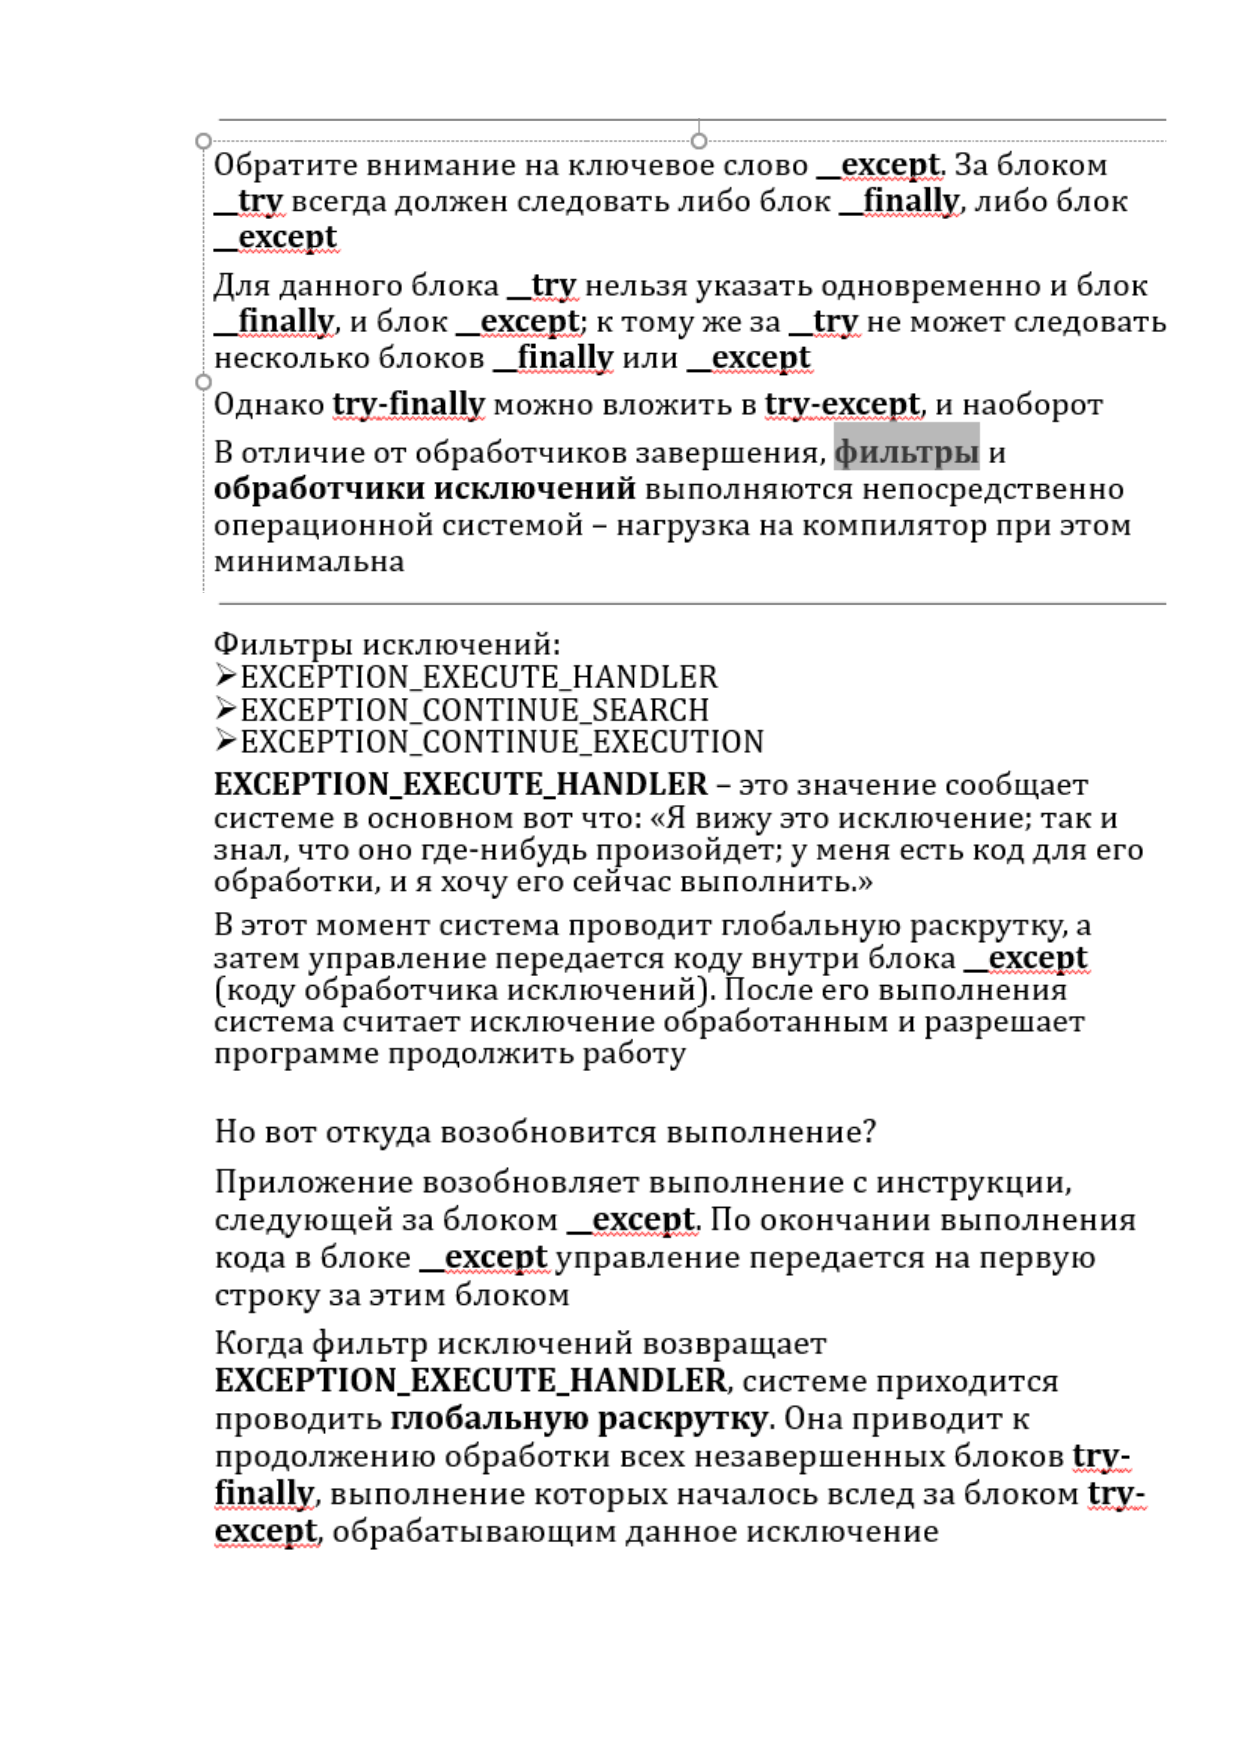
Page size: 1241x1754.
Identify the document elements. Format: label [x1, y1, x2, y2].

picture [192, 118, 1167, 1589]
